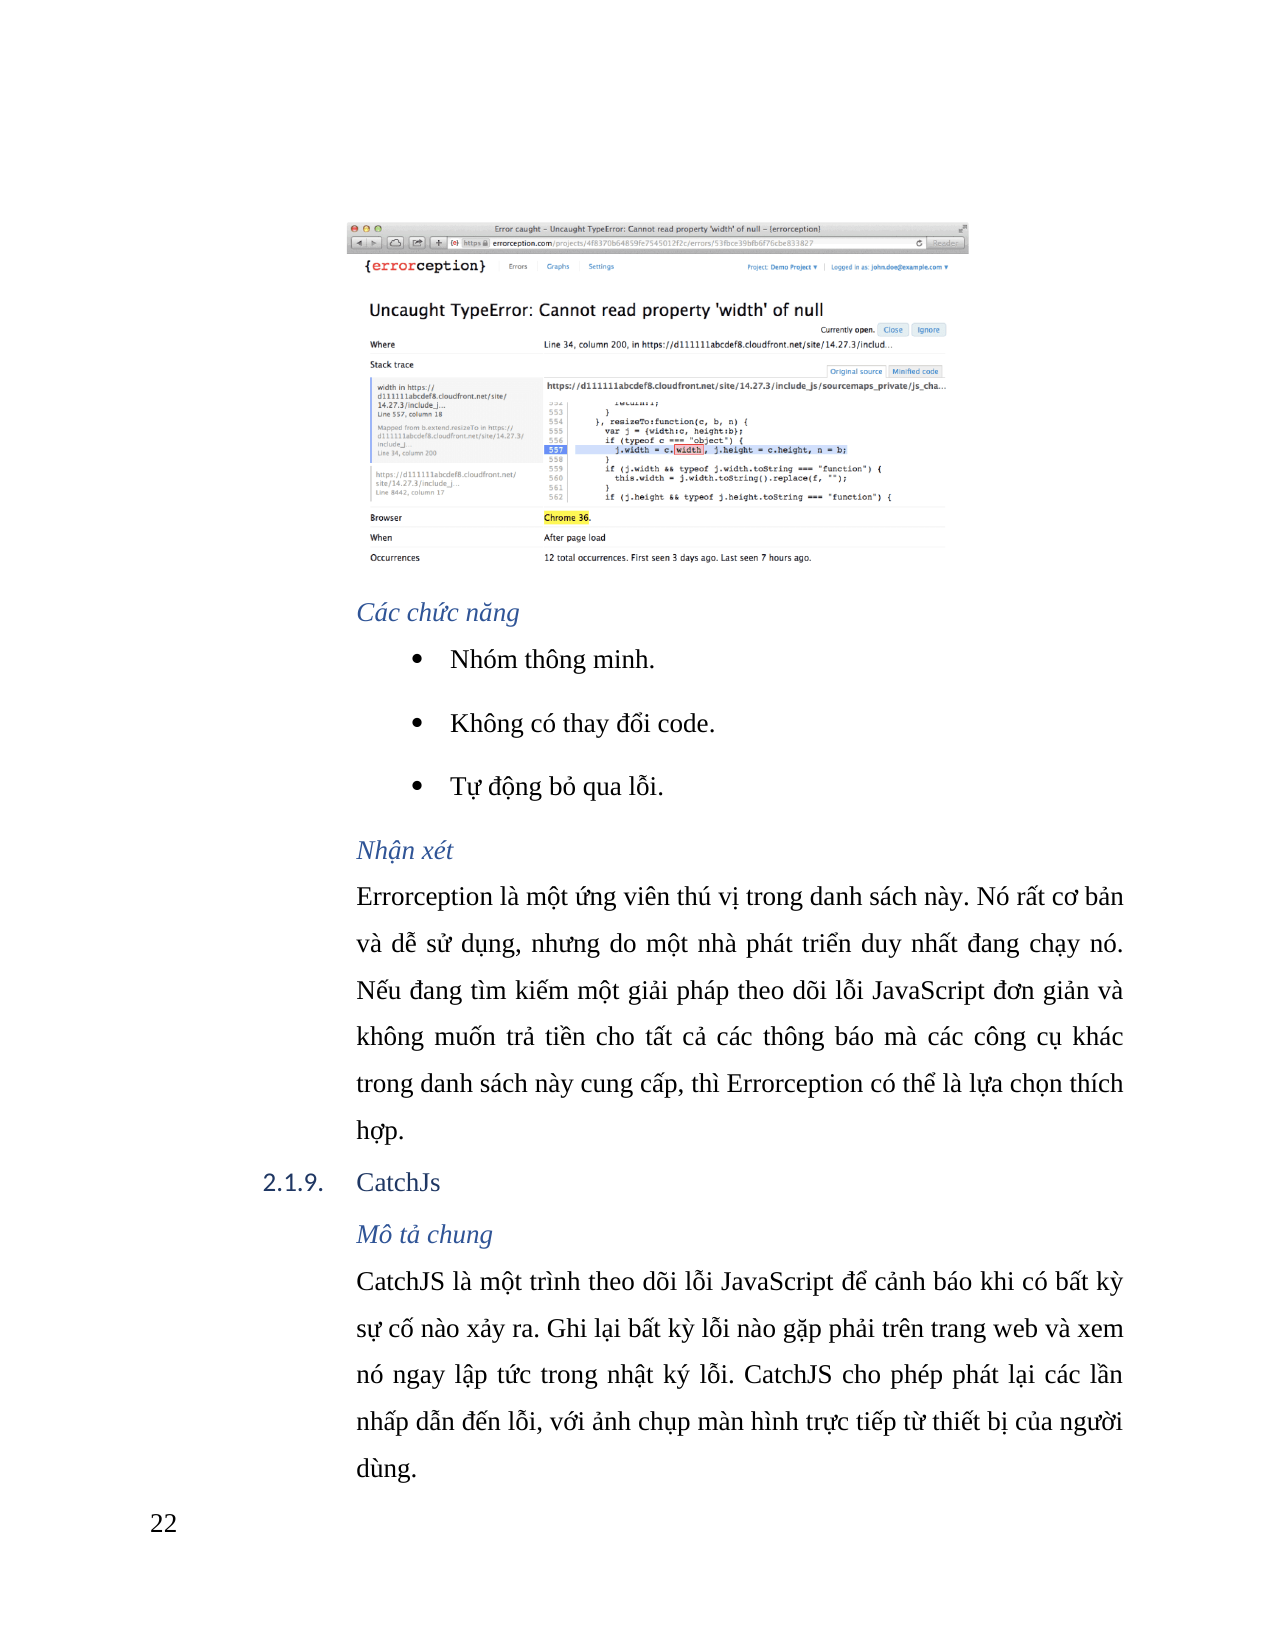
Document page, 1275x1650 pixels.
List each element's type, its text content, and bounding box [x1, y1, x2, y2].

list Không có thay đổi code. [412, 707, 1125, 738]
text CatchJS là một trình theo dõi lỗi JavaScript để cảnh báo khi có bất kỳ sự cố nào xảy ra. Ghi lại bất kỳ lỗi nào gặp phải trên trang web và xem nó ngay lập tức trong nhật ký lỗi. CatchJS cho phép phát lại các lần nhấp dẫn đến lỗi, với ảnh chụp màn hình trực tiếp từ thiết bị của người dùng. [356, 1265, 1125, 1483]
subtitle Mô tả chung [356, 1218, 1125, 1249]
subtitle Nhận xét [356, 834, 1125, 865]
subtitle Các chức năng [356, 597, 1125, 628]
subtitle CatchJs [262, 1165, 1125, 1198]
text Errorception là một ứng viên thú vị trong danh sách này. Nó rất cơ bản và dễ sử dụng, nhưng do một nhà phát triển duy nhất đang chạy nó. Nếu đang tìm kiếm một giải pháp theo dõi lỗi JavaScript đơn giản và không muốn trả tiền cho tất cả các thông báo mà các công cụ khác trong danh sách này cung cấp, thì Errorception có thể là lựa chọn thích hợp. [356, 881, 1125, 1145]
list Tự động bỏ qua lỗi. [412, 770, 1125, 802]
list Nhóm thông minh. [412, 643, 1125, 674]
picture [346, 222, 969, 574]
